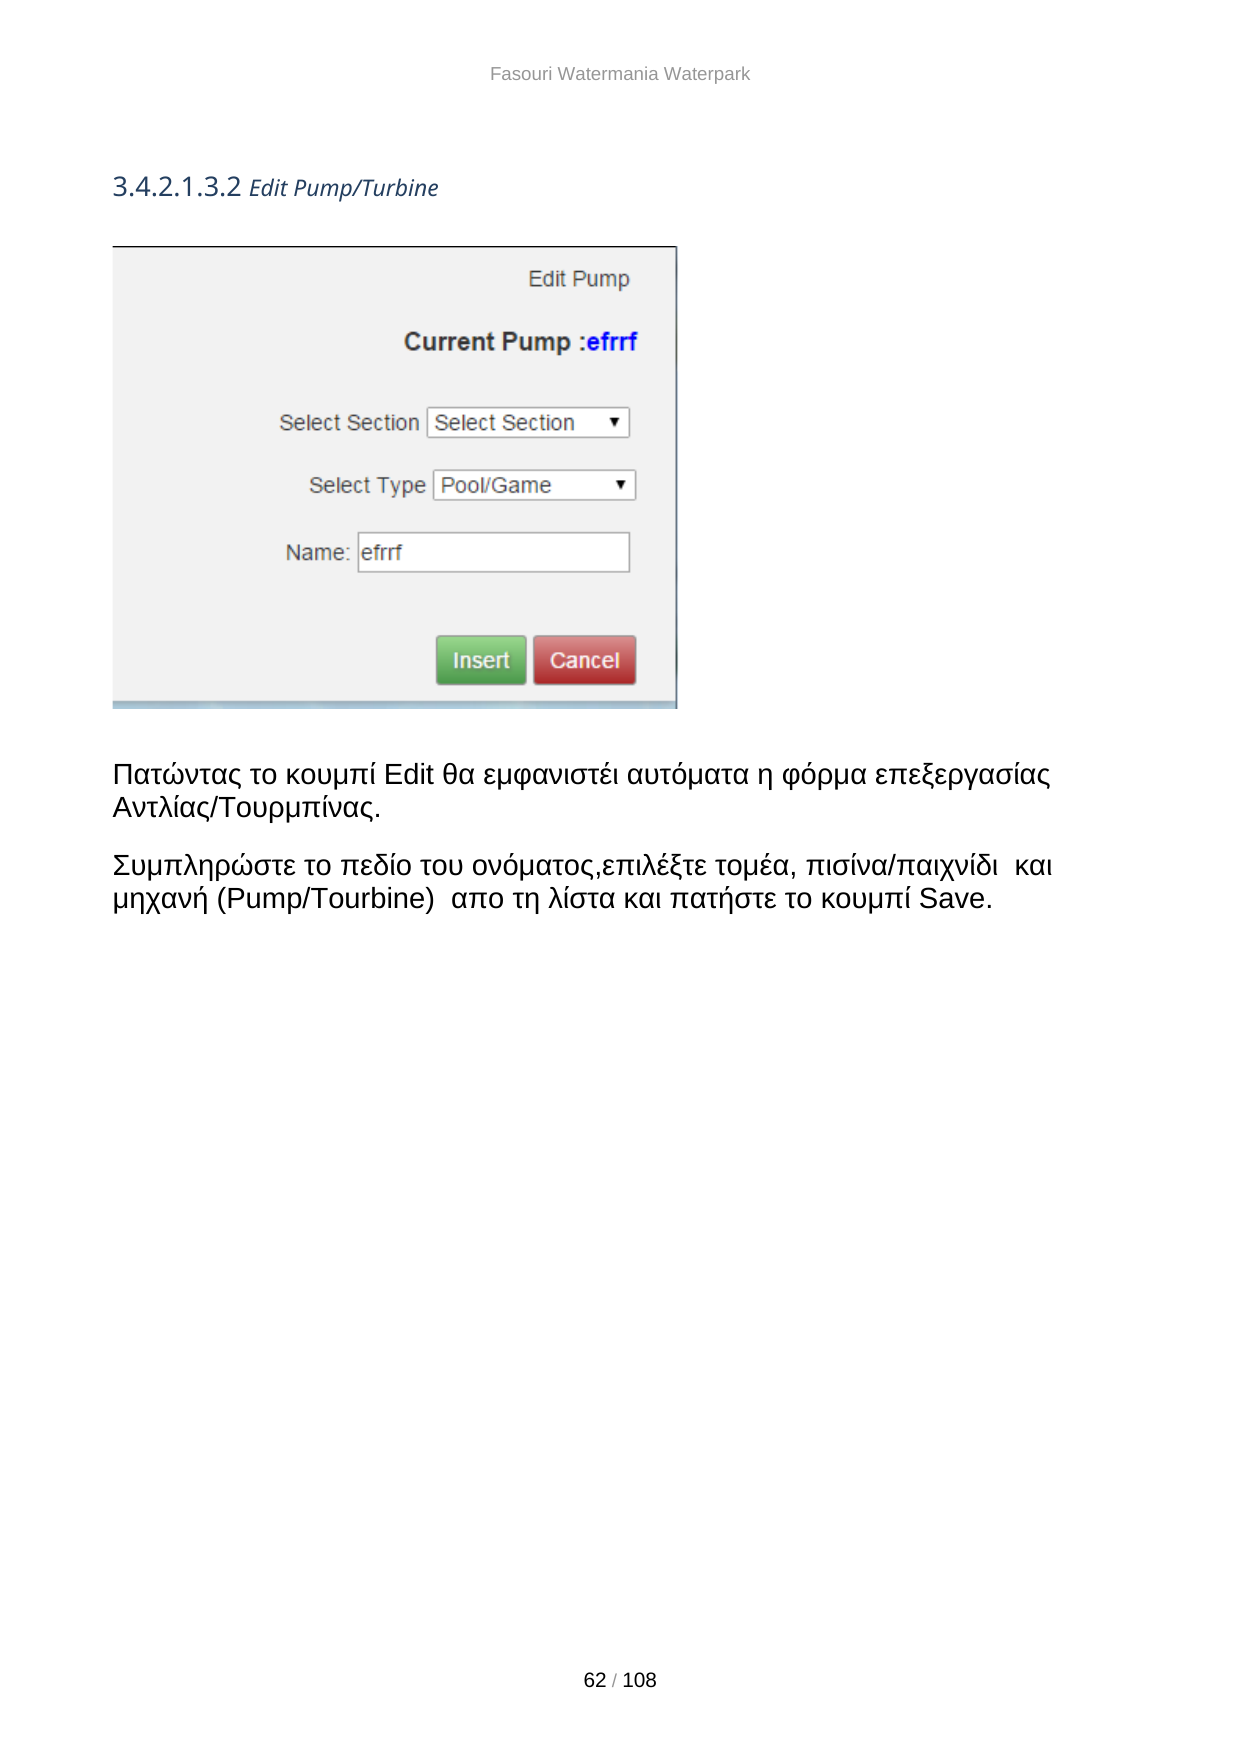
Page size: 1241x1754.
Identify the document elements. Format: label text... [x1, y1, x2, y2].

text Πατώντας το κουμπί Edit θα εμφανιστέι αυτόματα η φόρμα επεξεργασίας Αντλίας/Τουρμπίνας. [112, 757, 1128, 824]
picture [112, 246, 679, 709]
text Συμπληρώστε το πεδίο του ονόματος,επιλέξτε τομέα, πισίνα/παιχνίδι και μηχανή (Pump/Tourbine) απο τη λίστα και πατήστε το κουμπί Save. [112, 848, 1128, 915]
text 3.4.2.1.3.2 Edit Pump/Turbine [110, 166, 1130, 207]
